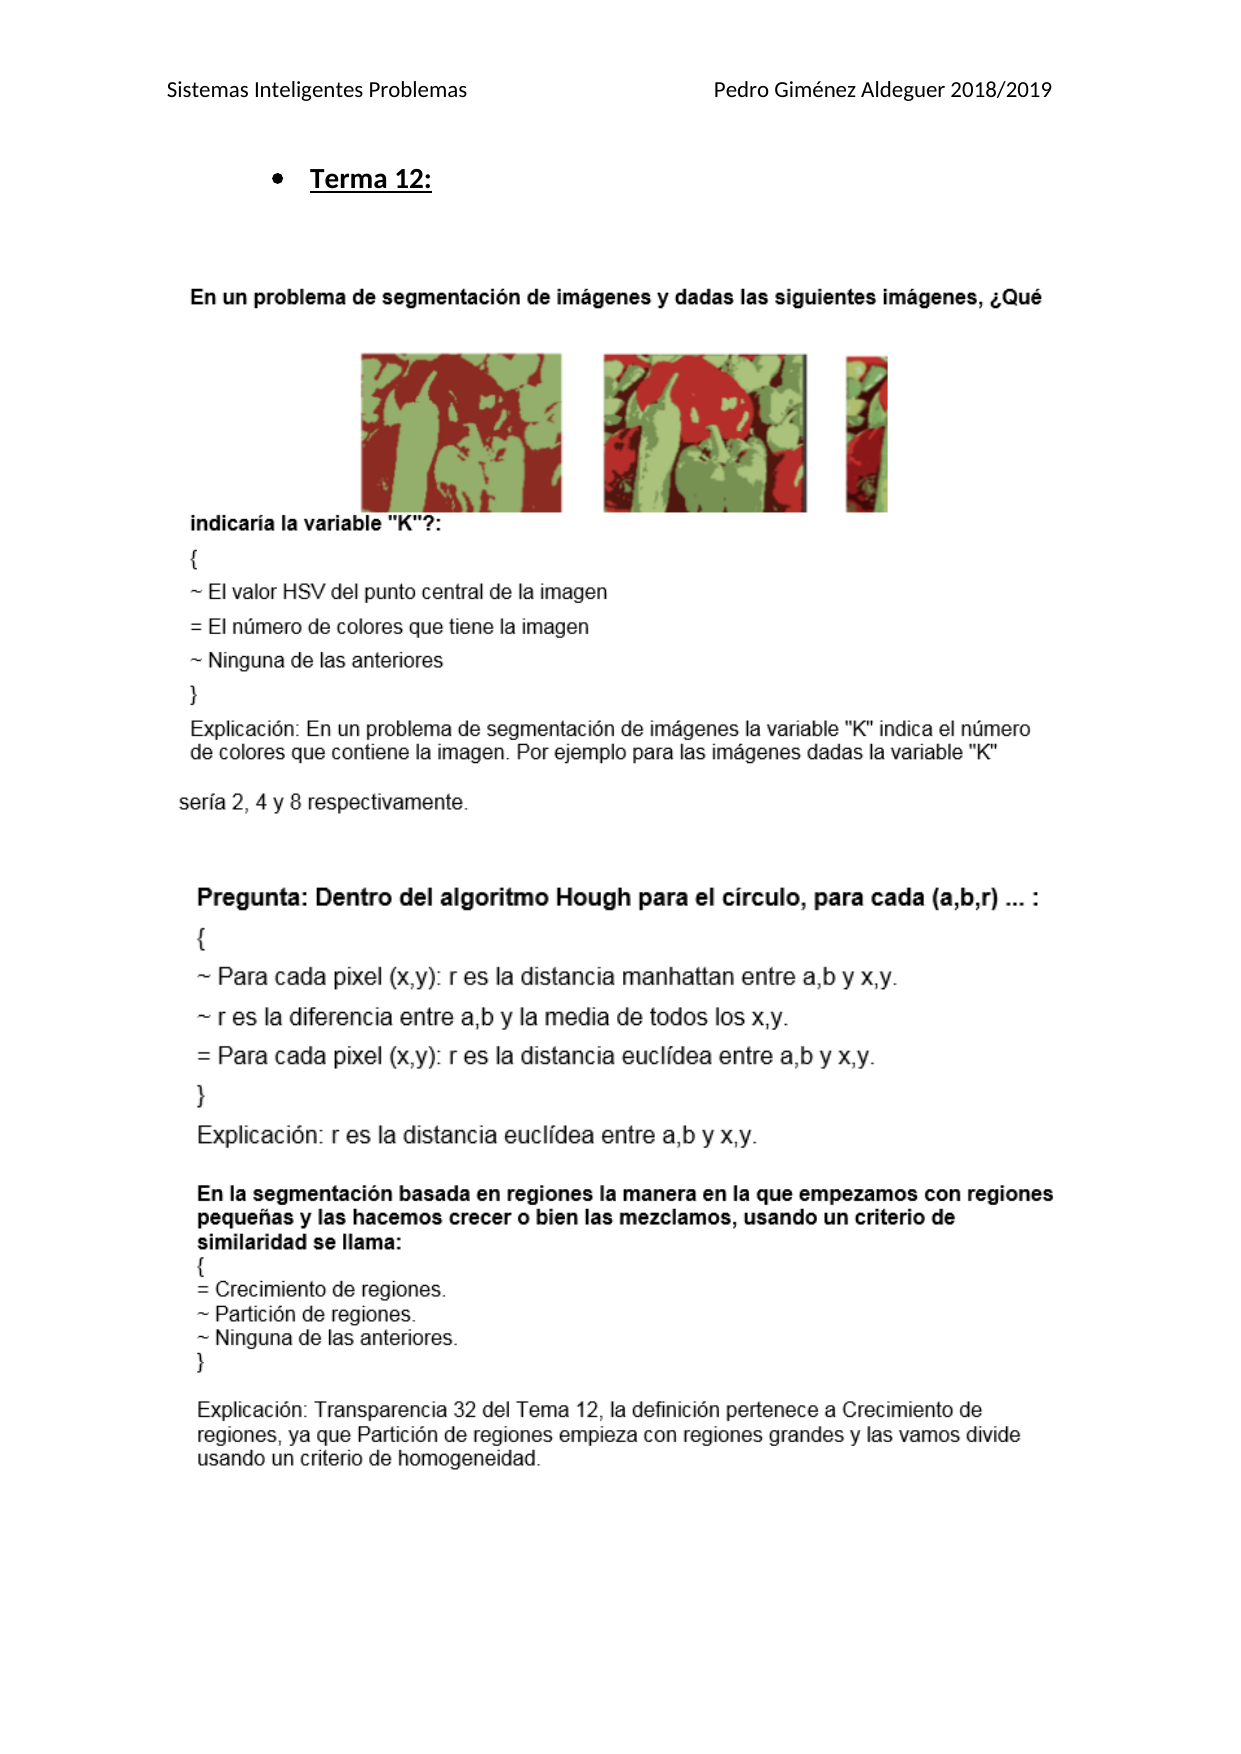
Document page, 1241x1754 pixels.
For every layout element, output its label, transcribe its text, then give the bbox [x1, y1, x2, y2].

list Terma 12: [272, 160, 1065, 196]
picture [166, 870, 1066, 1484]
picture [166, 267, 1066, 835]
